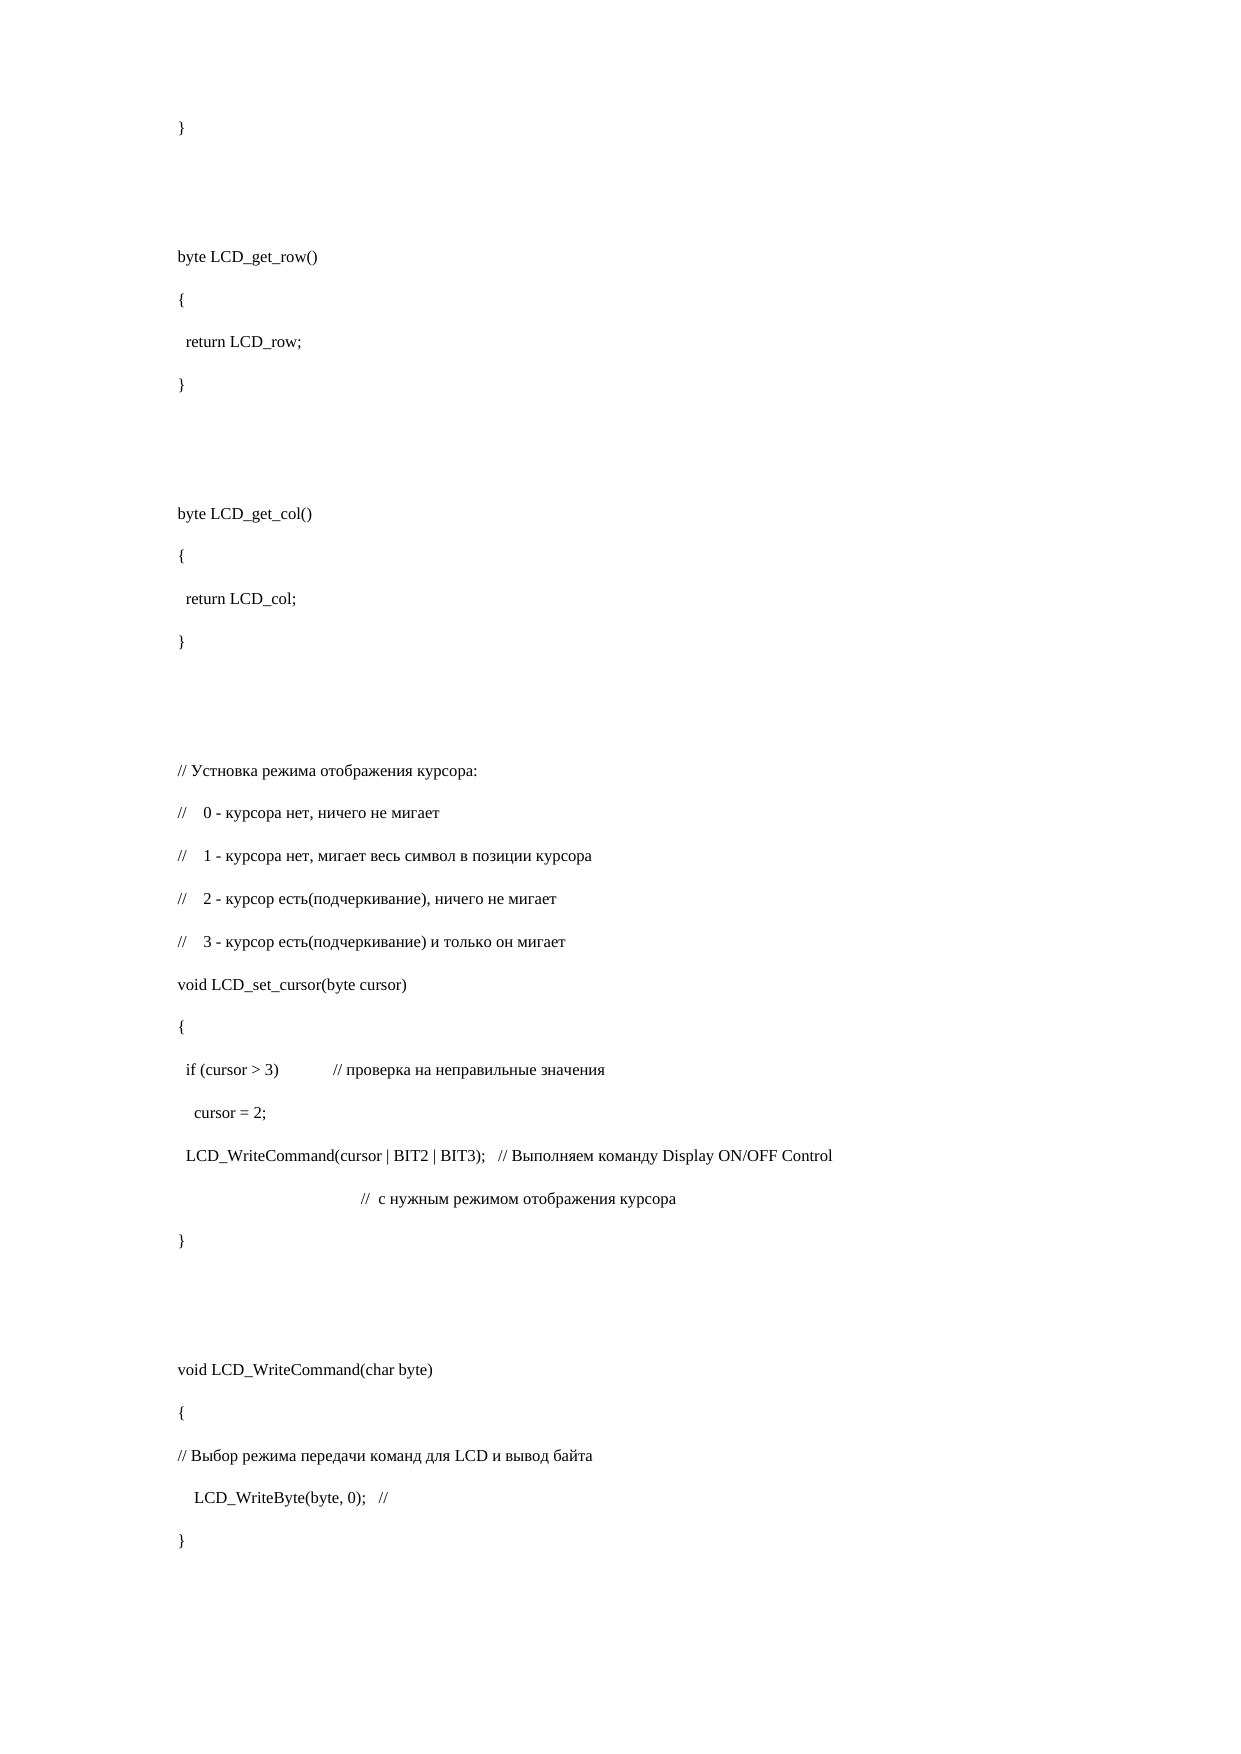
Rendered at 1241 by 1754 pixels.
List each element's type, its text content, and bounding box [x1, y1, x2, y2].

text byte LCD_get_row() [177, 247, 1152, 266]
text byte LCD_get_col() [177, 503, 1152, 523]
text // 2 - курсор есть(подчеркивание), ничего не мигает [177, 889, 1152, 908]
text } [177, 1531, 1152, 1550]
text // 3 - курсор есть(подчеркивание) и только он мигает [177, 932, 1152, 951]
text // с нужным режимом отображения курсора [177, 1188, 1152, 1208]
text { [177, 1017, 1152, 1036]
text { [177, 1402, 1152, 1422]
text return LCD_col; [177, 589, 1152, 608]
text } [177, 632, 1152, 651]
text return LCD_row; [177, 332, 1152, 351]
text void LCD_WriteCommand(char byte) [177, 1360, 1152, 1379]
text { [177, 289, 1152, 308]
text // Устновка режима отображения курсора: [177, 760, 1152, 779]
text // 1 - курсора нет, мигает весь символ в позиции курсора [177, 846, 1152, 865]
text } [177, 375, 1152, 394]
text { [177, 546, 1152, 565]
text } [177, 1231, 1152, 1250]
text void LCD_set_cursor(byte cursor) [177, 974, 1152, 993]
text // Выбор режима передачи команд для LCD и вывод байта [177, 1445, 1152, 1464]
text if (cursor > 3) // проверка на неправильные значения [177, 1060, 1152, 1079]
text } [177, 118, 1152, 137]
text cursor = 2; [177, 1103, 1152, 1122]
text LCD_WriteByte(byte, 0); // [177, 1488, 1152, 1507]
text LCD_WriteCommand(cursor | BIT2 | BIT3); // Выполняем команду Display ON/OFF Control [177, 1146, 1152, 1165]
text // 0 - курсора нет, ничего не мигает [177, 803, 1152, 822]
